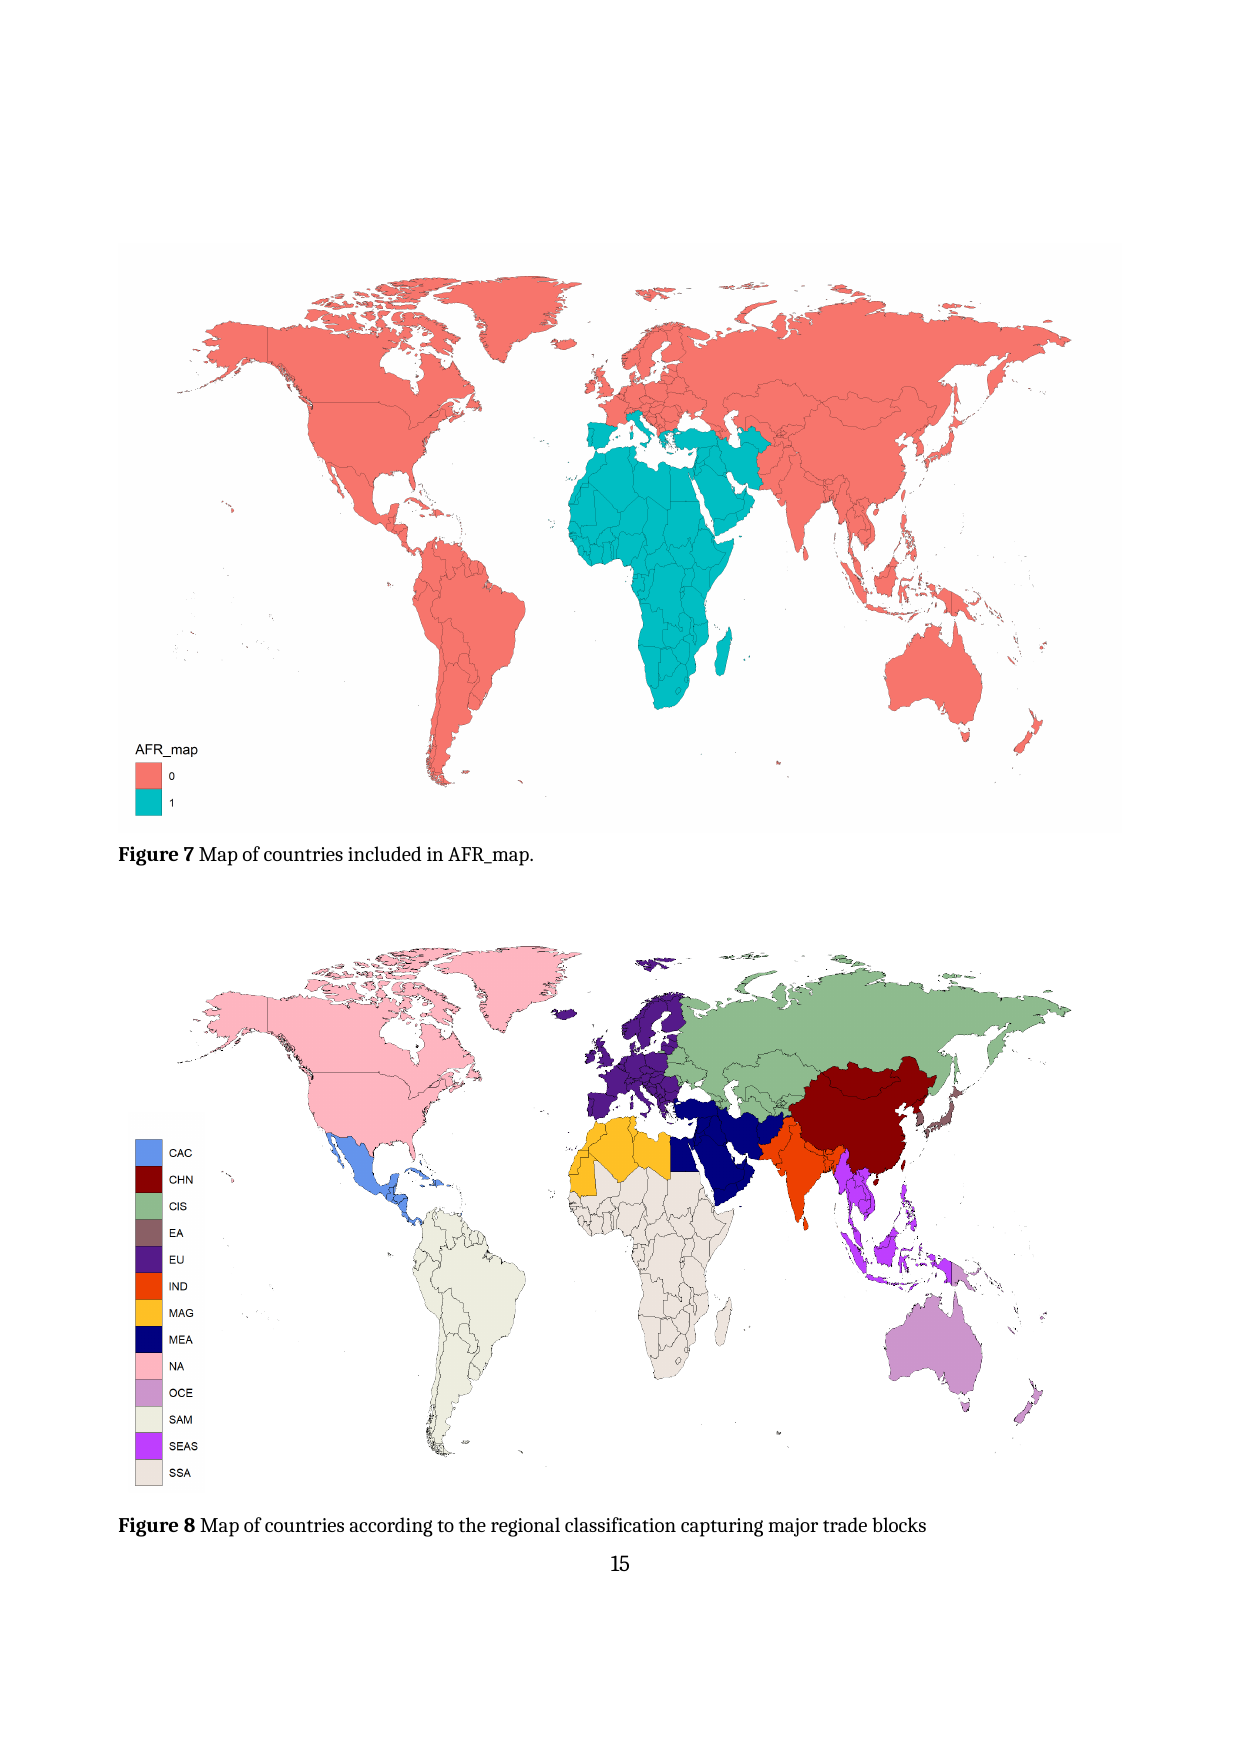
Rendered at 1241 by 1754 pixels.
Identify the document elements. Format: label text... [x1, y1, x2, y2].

table_header [107, 910, 1133, 1509]
picture [118, 243, 1123, 833]
table_header [107, 239, 1133, 838]
table_cell Figure 7 Map of countries included in AFR_map. [107, 839, 1133, 873]
table_cell Figure 8 Map of countries according to the regional classification capturing major trade blocks [107, 1509, 1133, 1544]
picture [118, 913, 1123, 1503]
